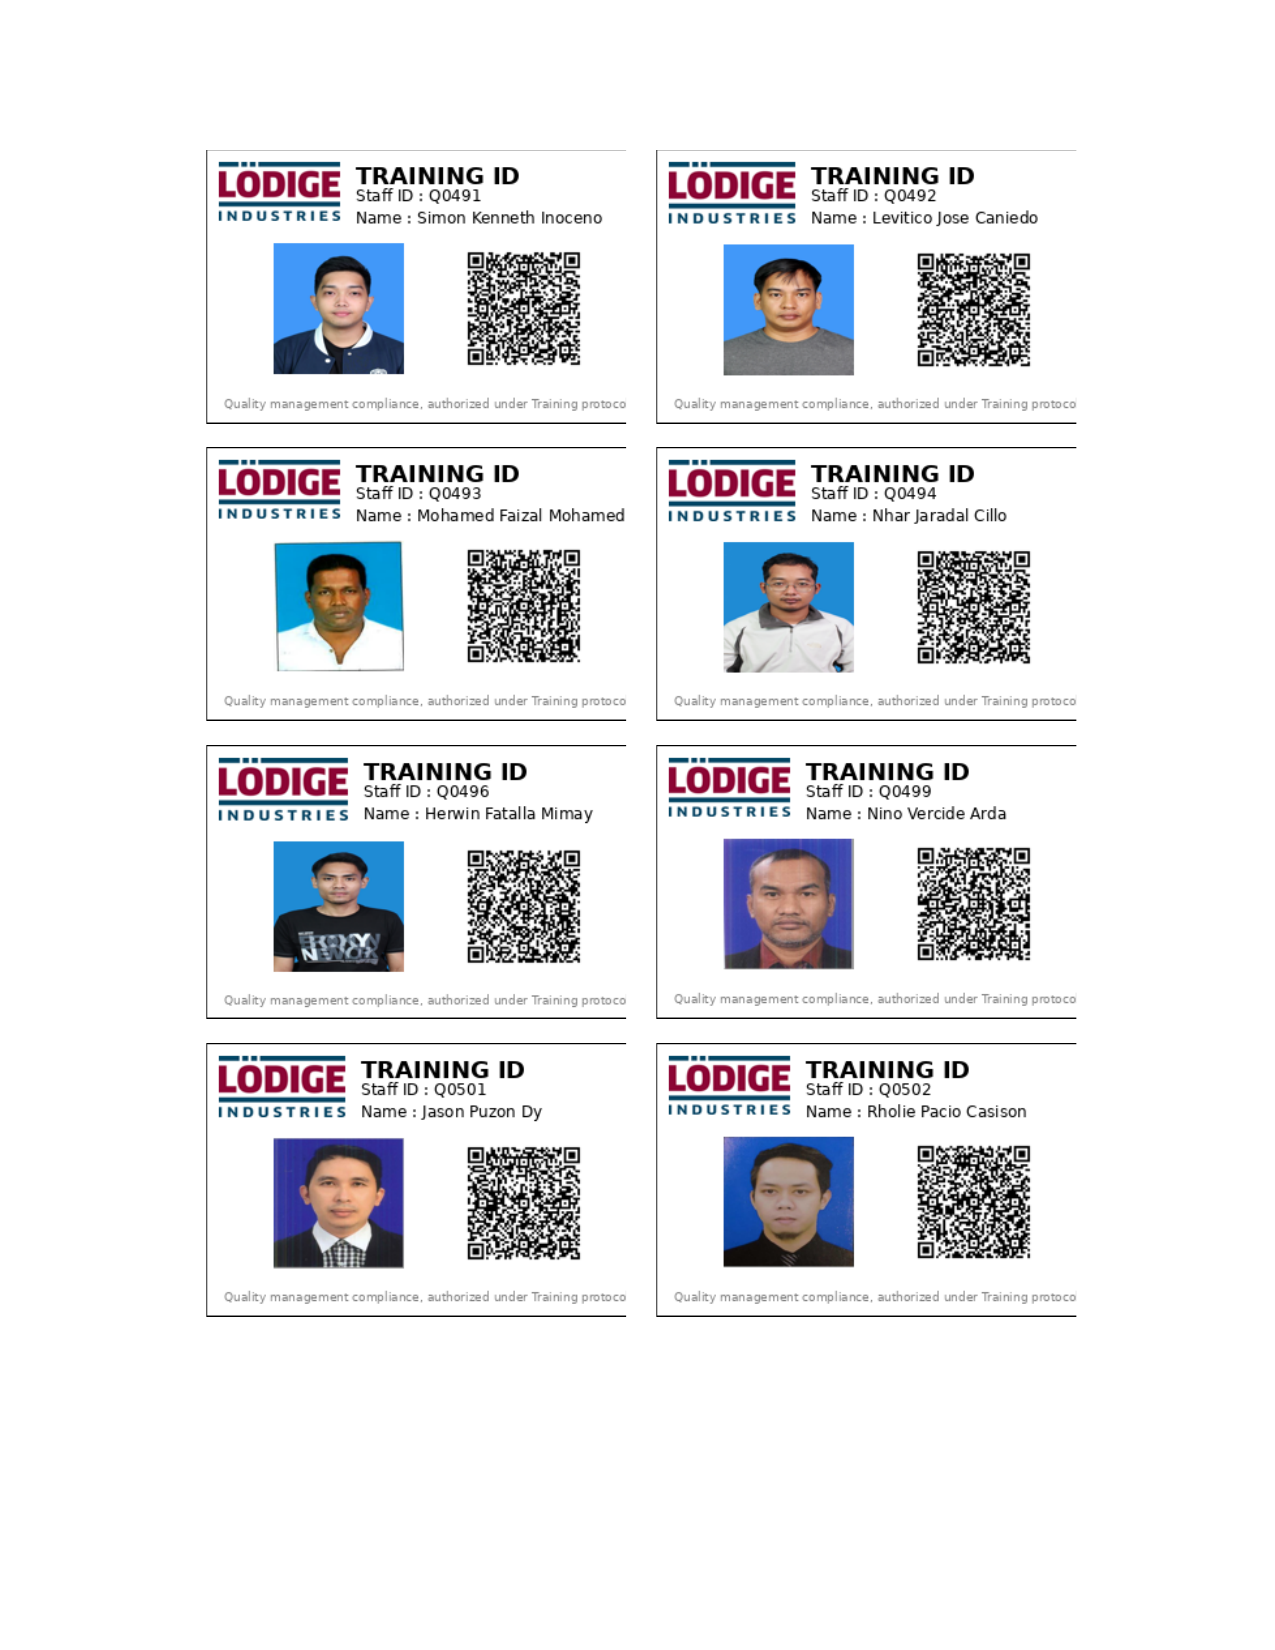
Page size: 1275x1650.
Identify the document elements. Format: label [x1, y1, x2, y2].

table_cell [626, 1044, 1076, 1341]
picture [656, 745, 1077, 1019]
picture [206, 745, 627, 1019]
table_cell [626, 150, 1076, 448]
picture [206, 1043, 627, 1317]
table_cell [626, 746, 1076, 1043]
table_cell [176, 150, 626, 448]
picture [656, 150, 1077, 424]
picture [656, 447, 1077, 721]
table_cell [176, 746, 626, 1043]
picture [206, 447, 627, 721]
table_cell [626, 448, 1076, 746]
picture [206, 150, 627, 424]
table_cell [176, 448, 626, 746]
table_cell [176, 1044, 626, 1341]
picture [656, 1043, 1077, 1317]
